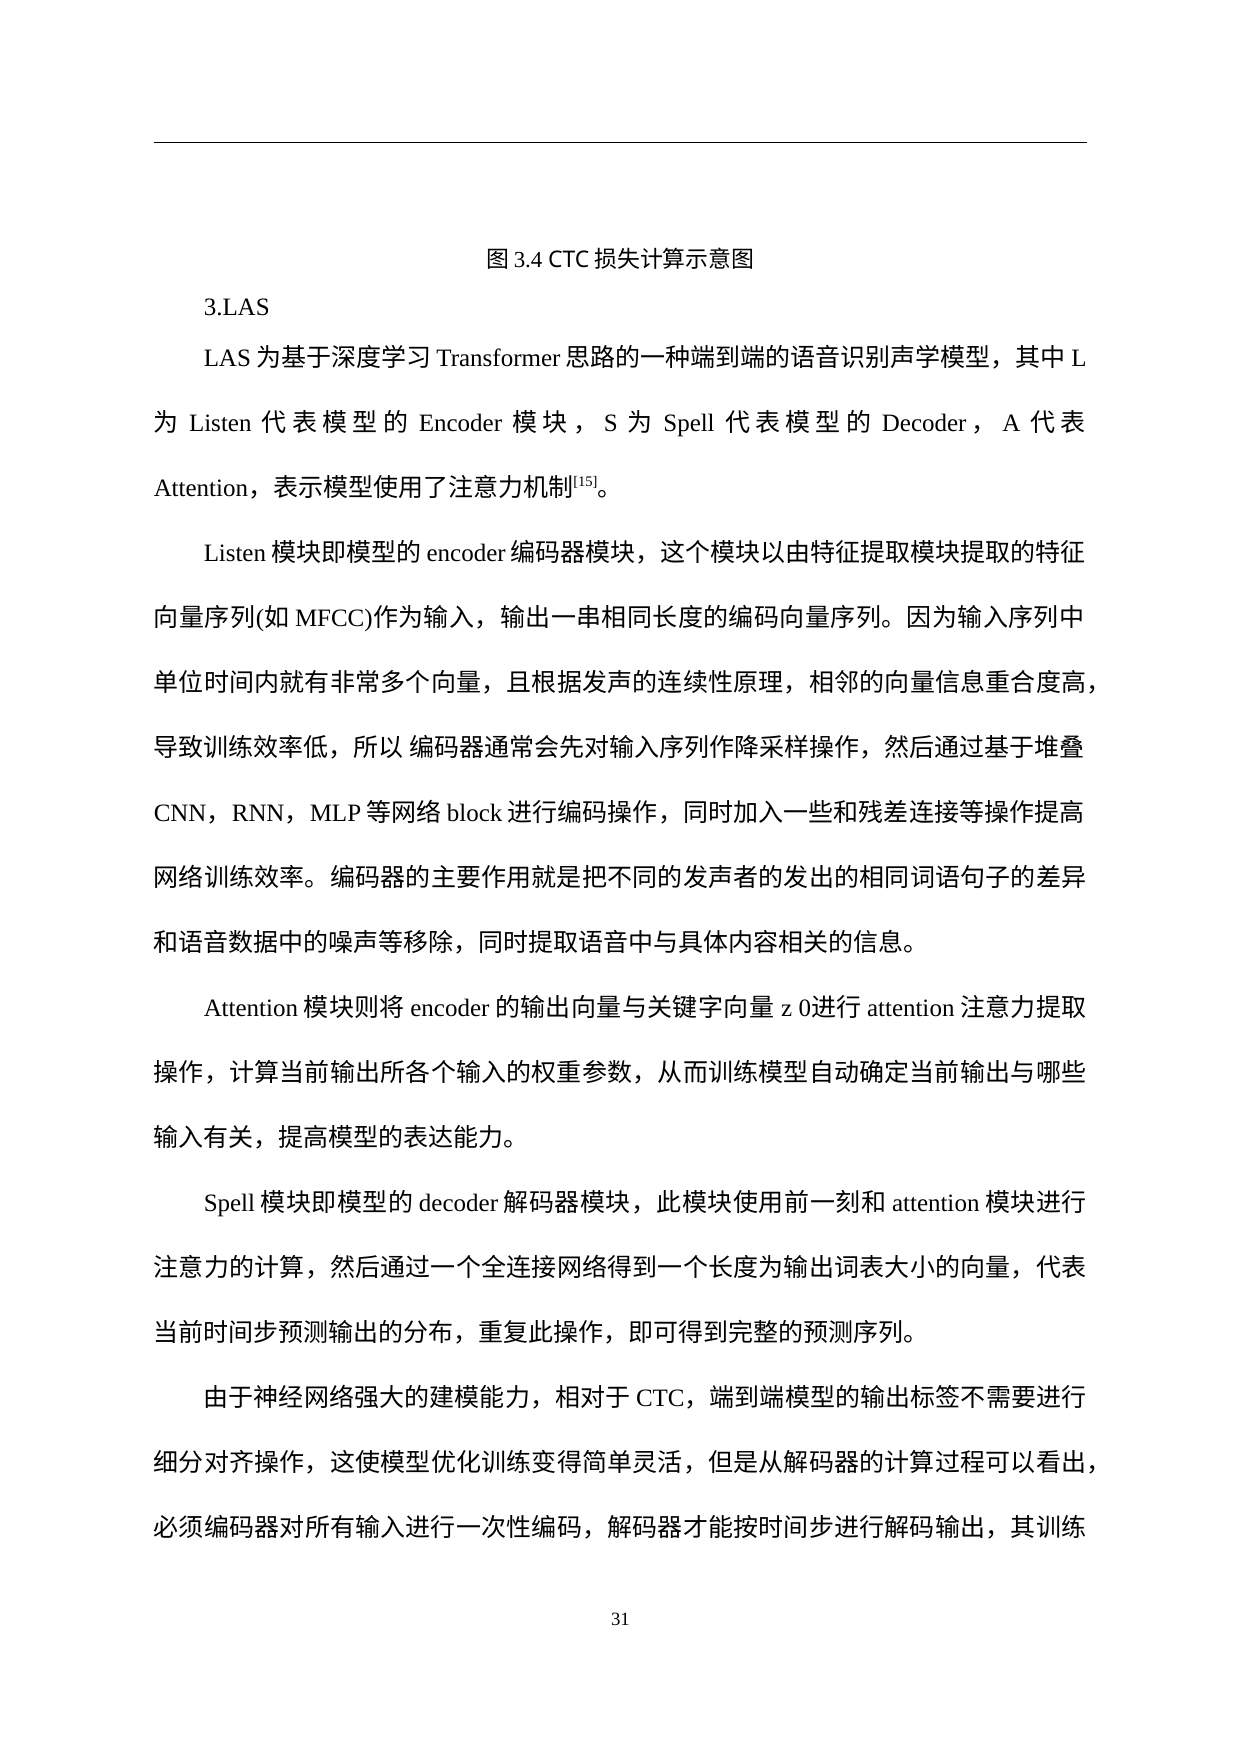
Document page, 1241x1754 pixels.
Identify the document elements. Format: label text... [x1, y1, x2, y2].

text Spell模块即模型的decoder解码器模块，此模块使用前一刻和attention模块进行注意力的计算，然后通过一个全连接网络得到一个长度为输出词表大小的向量，代表当前时间步预测输出的分布，重复此操作，即可得到完整的预测序列。 [153, 1168, 1087, 1363]
text LAS为基于深度学习Transformer思路的一种端到端的语音识别声学模型，其中L为Listen代表模型的Encoder模块，S为Spell代表模型的Decoder，A代表Attention，表示模型使用了注意力机制[15]。 [153, 323, 1087, 518]
text Attention模块则将encoder的输出向量与关键字向量 z 0​进行attention注意力提取操作，计算当前输出所各个输入的权重参数，从而训练模型自动确定当前输出与哪些输入有关，提高模型的表达能力。 [153, 973, 1087, 1168]
text Listen模块即模型的encoder编码器模块，这个模块以由特征提取模块提取的特征向量序列(如MFCC)作为输入，输出一串相同长度的编码向量序列。因为输入序列中单位时间内就有非常多个向量，且根据发声的连续性原理，相邻的向量信息重合度高，导致训练效率低，所以 编码器通常会先对输入序列作降采样操作，然后通过基于堆叠CNN，RNN，MLP等网络block进行编码操作，同时加入一些和残差连接等操作提高网络训练效率。编码器的主要作用就是把不同的发声者的发出的相同词语句子的差异和语音数据中的噪声等移除，同时提取语音中与具体内容相关的信息。 [153, 518, 1087, 973]
text 图3.4 CTC损失计算示意图 [153, 225, 1087, 290]
text 3.LAS [153, 290, 1087, 323]
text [153, 1363, 1087, 1558]
